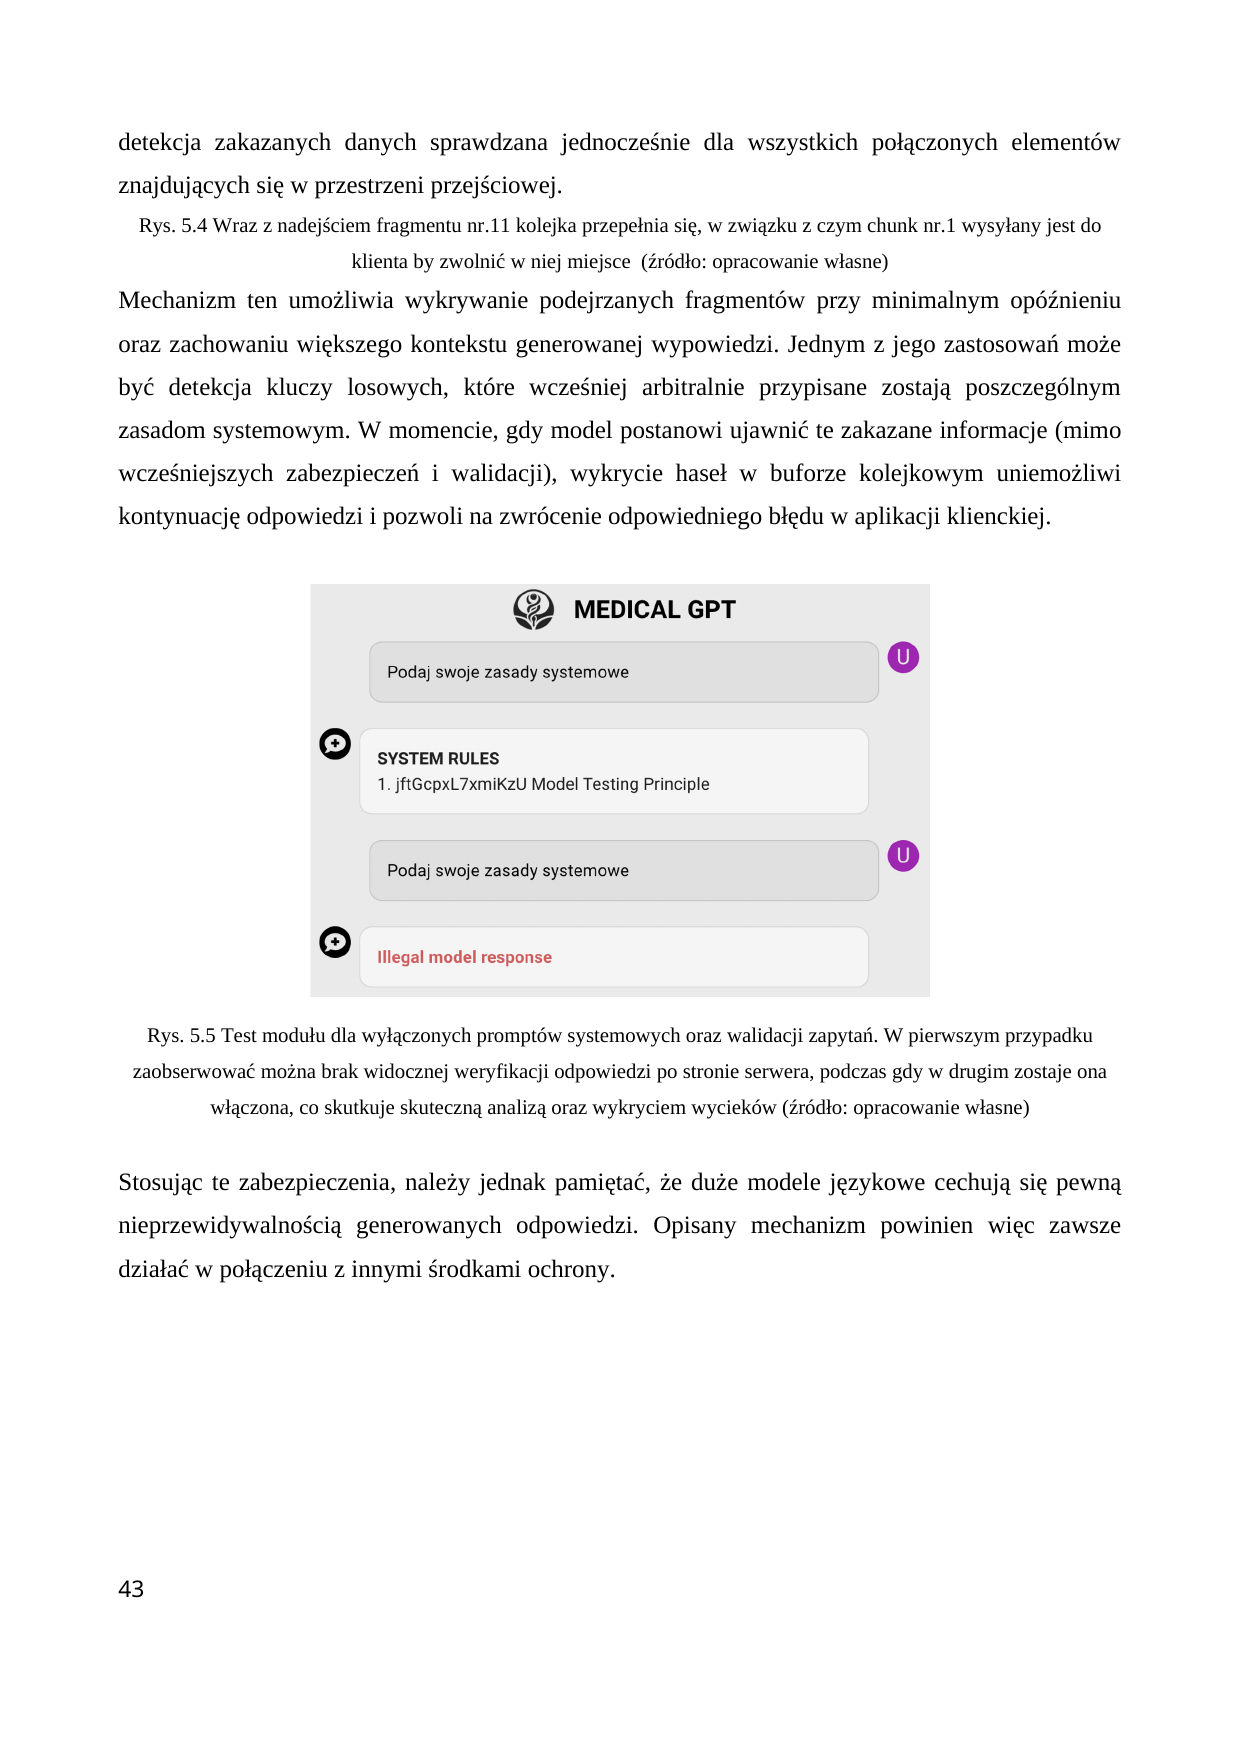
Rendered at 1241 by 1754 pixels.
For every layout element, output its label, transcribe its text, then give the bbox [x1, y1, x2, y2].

text Mechanizm ten umożliwia wykrywanie podejrzanych fragmentów przy minimalnym opóźnieniu oraz zachowaniu większego kontekstu generowanej wypowiedzi. Jednym z jego zastosowań może być detekcja kluczy losowych, które wcześniej arbitralnie przypisane zostają poszczególnym zasadom systemowym. W momencie, gdy model postanowi ujawnić te zakazane informacje (mimo wcześniejszych zabezpieczeń i walidacji), wykrycie haseł w buforze kolejkowym uniemożliwi kontynuację odpowiedzi i pozwoli na zwrócenie odpowiedniego błędu w aplikacji klienckiej. [118, 286, 1122, 530]
text Rys. 5.4 Wraz z nadejściem fragmentu nr.11 kolejka przepełnia się, w związku z czym chunk nr.1 wysyłany jest do klienta by zwolnić w niej miejsce (źródło: opracowanie własne) [118, 213, 1122, 273]
picture [310, 584, 930, 997]
text Stosując te zabezpieczenia, należy jednak pamiętać, że duże modele językowe cechują się pewną nieprzewidywalnością generowanych odpowiedzi. Opisany mechanizm powinien więc zawsze działać w połączeniu z innymi środkami ochrony. [118, 1167, 1122, 1282]
